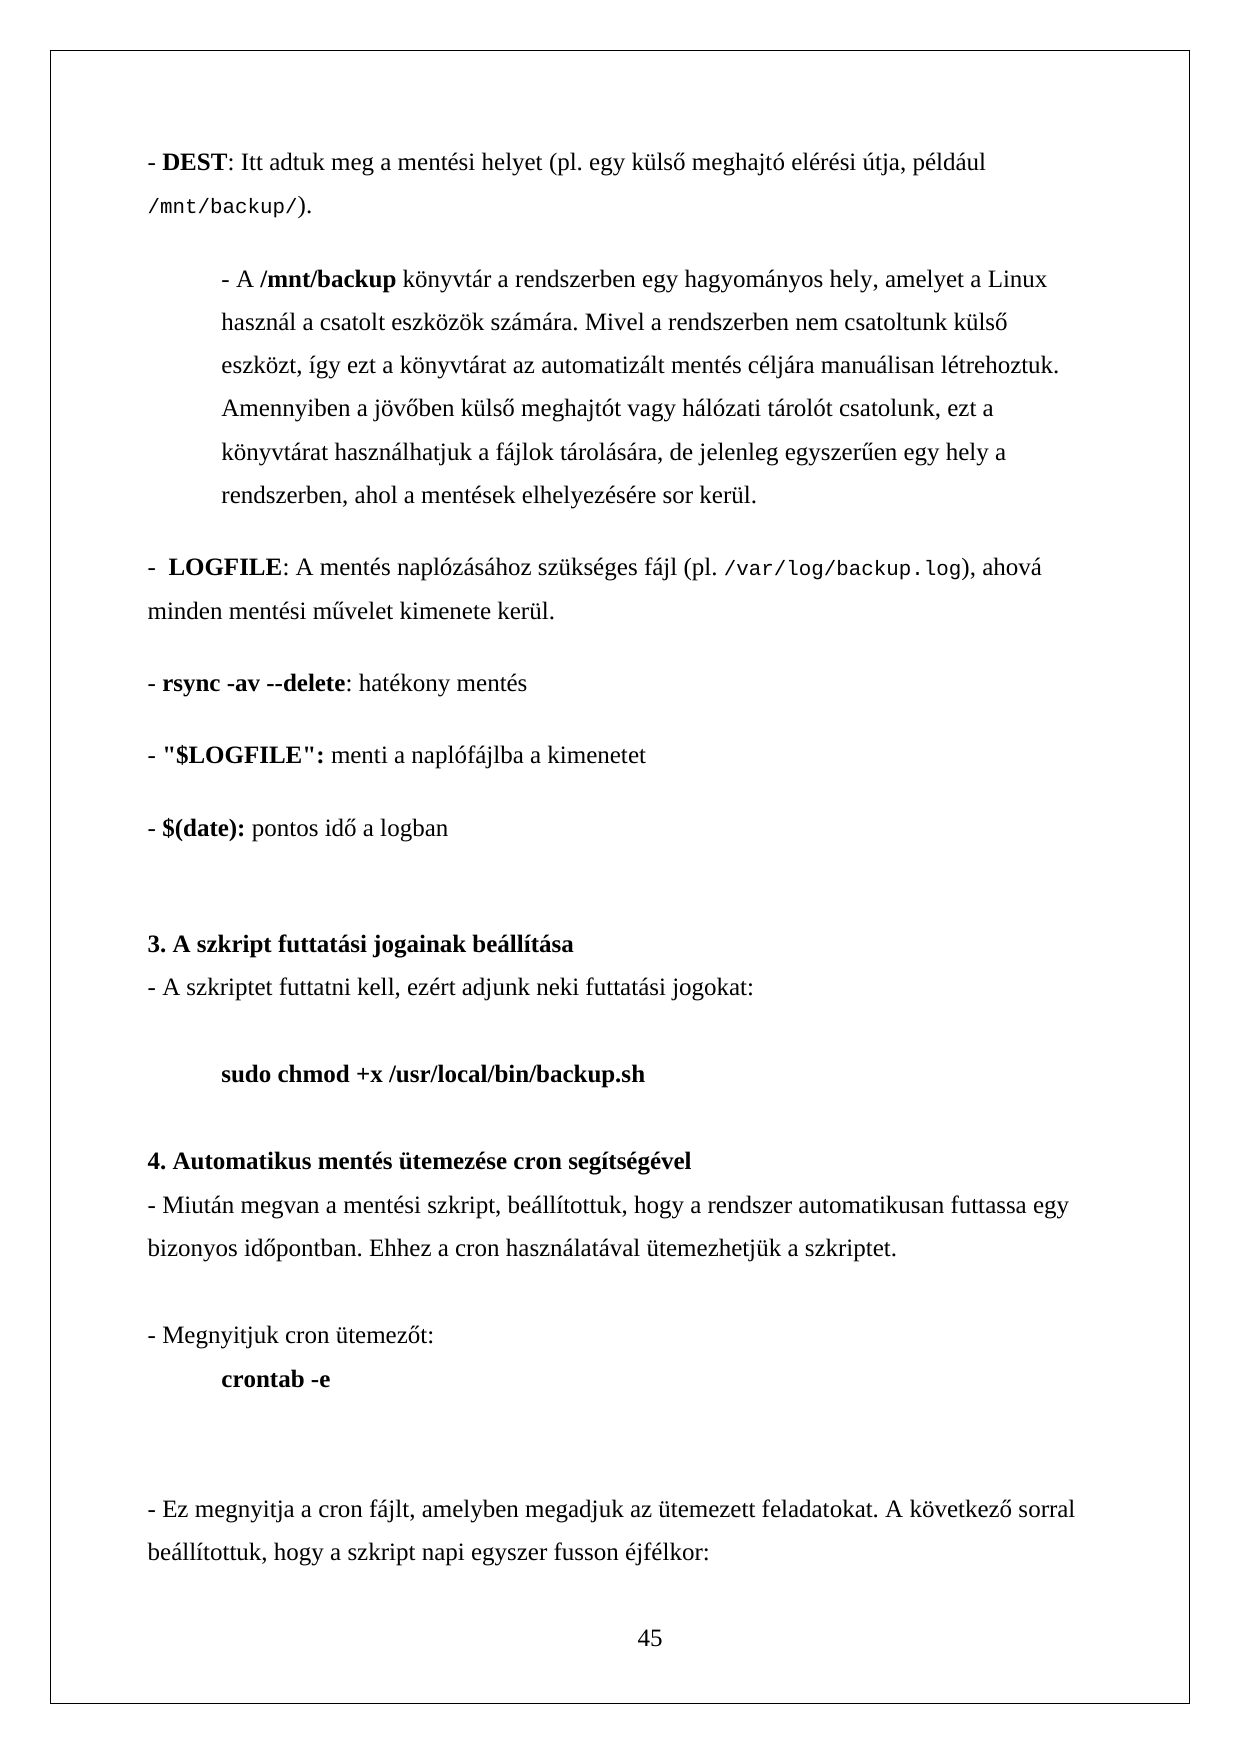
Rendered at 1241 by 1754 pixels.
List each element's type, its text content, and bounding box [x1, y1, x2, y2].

text - $(date): pontos idő a logban [147, 813, 1093, 842]
text - "$LOGFILE": menti a naplófájlba a kimenetet [147, 741, 1093, 769]
text - LOGFILE: A mentés naplózásához szükséges fájl (pl. /var/log/backup.log), ahová minden mentési művelet kimenete kerül. [147, 552, 1093, 625]
text - Miután megvan a mentési szkript, beállítottuk, hogy a rendszer automatikusan futtassa egy bizonyos időpontban. Ehhez a cron használatával ütemezhetjük a szkriptet. [147, 1190, 1093, 1262]
text - Megnyitjuk cron ütemezőt: [147, 1320, 1093, 1349]
text 3. A szkript futtatási jogainak beállítása [147, 929, 1093, 957]
text crontab -e [147, 1364, 1093, 1392]
text - A szkriptet futtatni kell, ezért adjunk neki futtatási jogokat: [147, 972, 1093, 1001]
text - rsync -av --delete: hatékony mentés [147, 668, 1093, 697]
text - DEST: Itt adtuk meg a mentési helyet (pl. egy külső meghajtó elérési útja, például /mnt/backup/). [147, 147, 1093, 220]
text - A /mnt/backup könyvtár a rendszerben egy hagyományos hely, amelyet a Linux használ a csatolt eszközök számára. Mivel a rendszerben nem csatoltunk külső eszközt, így ezt a könyvtárat az automatizált mentés céljára manuálisan létrehoztuk. Amennyiben a jövőben külső meghajtót vagy hálózati tárolót csatolunk, ezt a könyvtárat használhatjuk a fájlok tárolására, de jelenleg egyszerűen egy hely a rendszerben, ahol a mentések elhelyezésére sor kerül. [221, 264, 1093, 508]
text sudo chmod +x /usr/local/bin/backup.sh [147, 1059, 1093, 1088]
text 4. Automatikus mentés ütemezése cron segítségével [147, 1146, 1093, 1175]
text - Ez megnyitja a cron fájlt, amelyben megadjuk az ütemezett feladatokat. A következő sorral beállítottuk, hogy a szkript napi egyszer fusson éjfélkor: [147, 1494, 1093, 1566]
